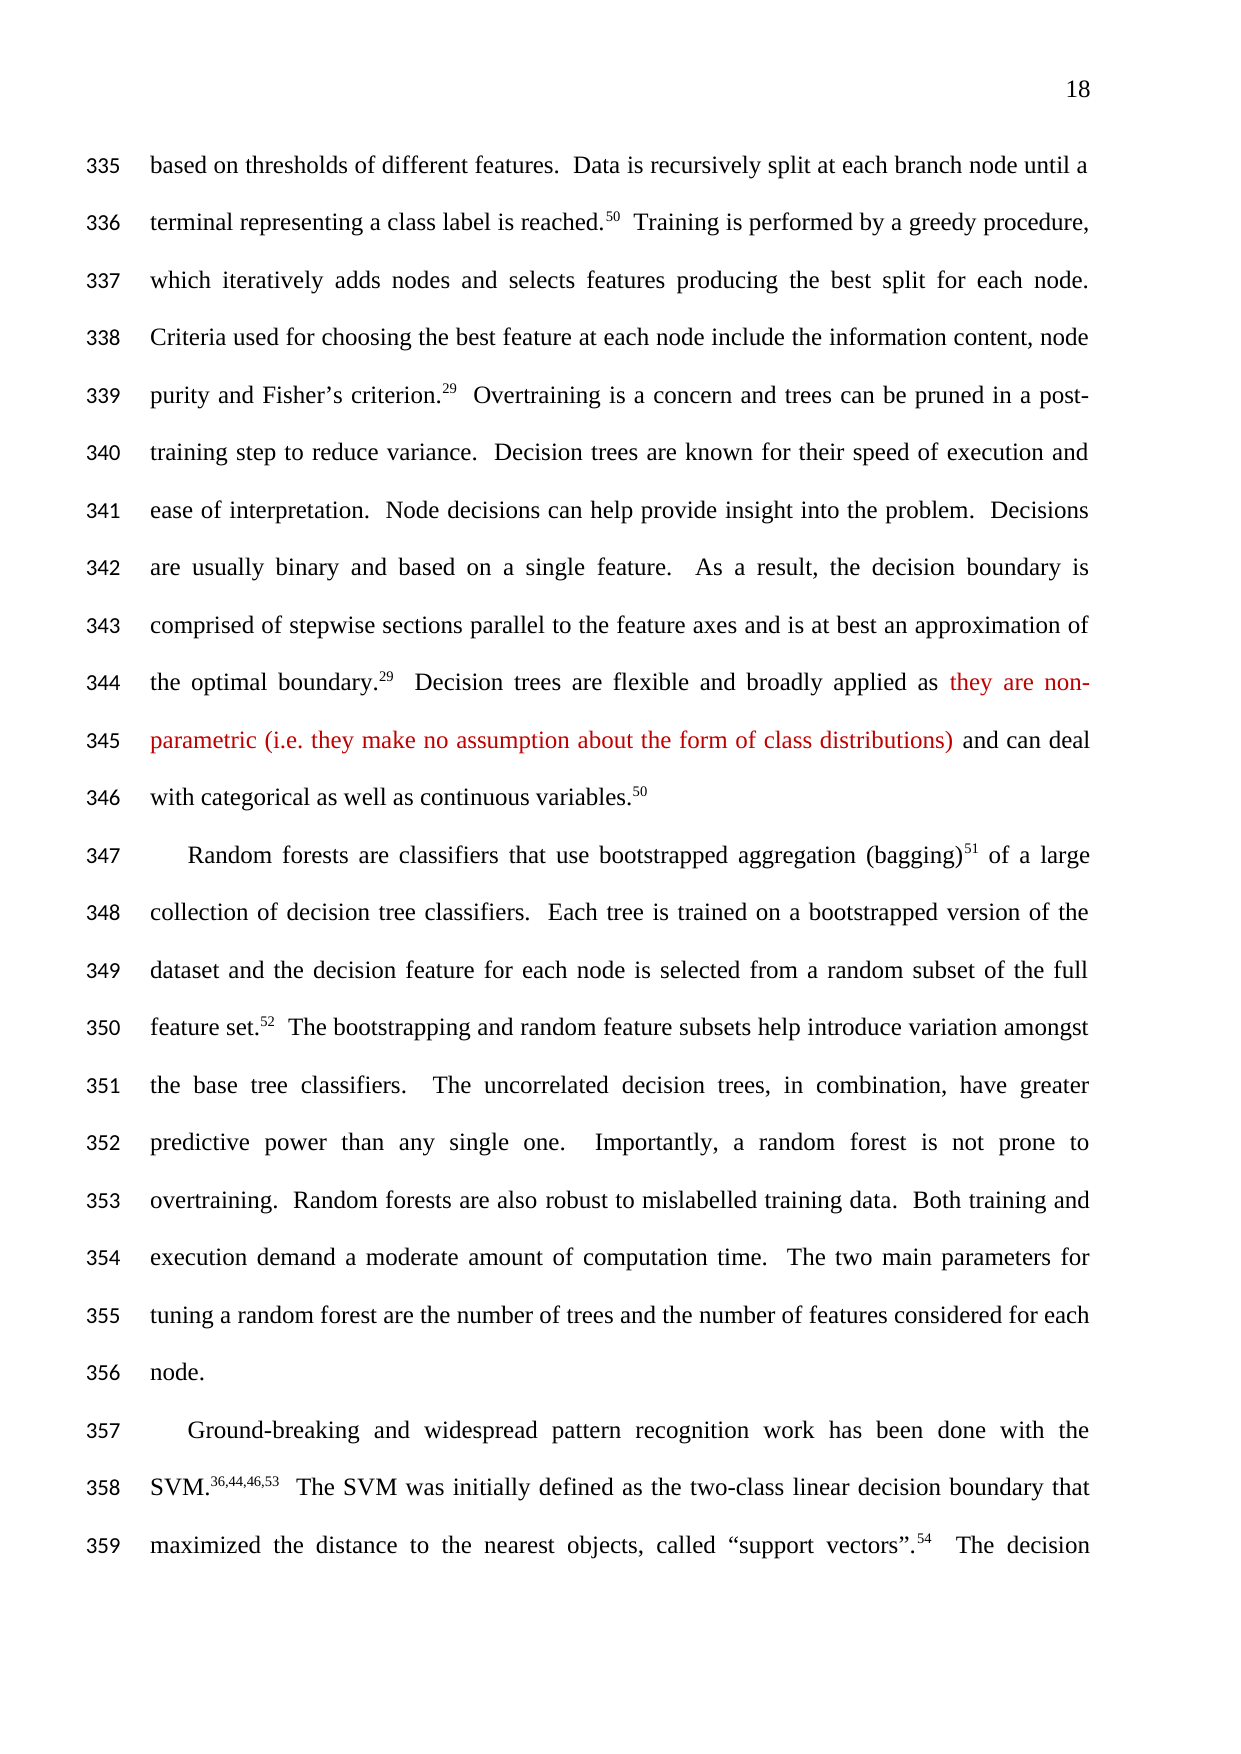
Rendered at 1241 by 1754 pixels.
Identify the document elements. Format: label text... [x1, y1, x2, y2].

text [150, 1415, 1090, 1559]
text Random forests are classifiers that use bootstrapped aggregation (bagging)51 of a large collection of decision tree classifiers. Each tree is trained on a bootstrapped version of the dataset and the decision feature for each node is selected from a random subset of the full feature set.52 The bootstrapping and random feature subsets help introduce variation amongst the base tree classifiers. The uncorrelated decision trees, in combination, have greater predictive power than any single one. Importantly, a random forest is not prone to overtraining. Random forests are also robust to mislabelled training data. Both training and execution demand a moderate amount of computation time. The two main parameters for tuning a random forest are the number of trees and the number of features considered for each node. [150, 840, 1090, 1386]
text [150, 150, 1090, 811]
